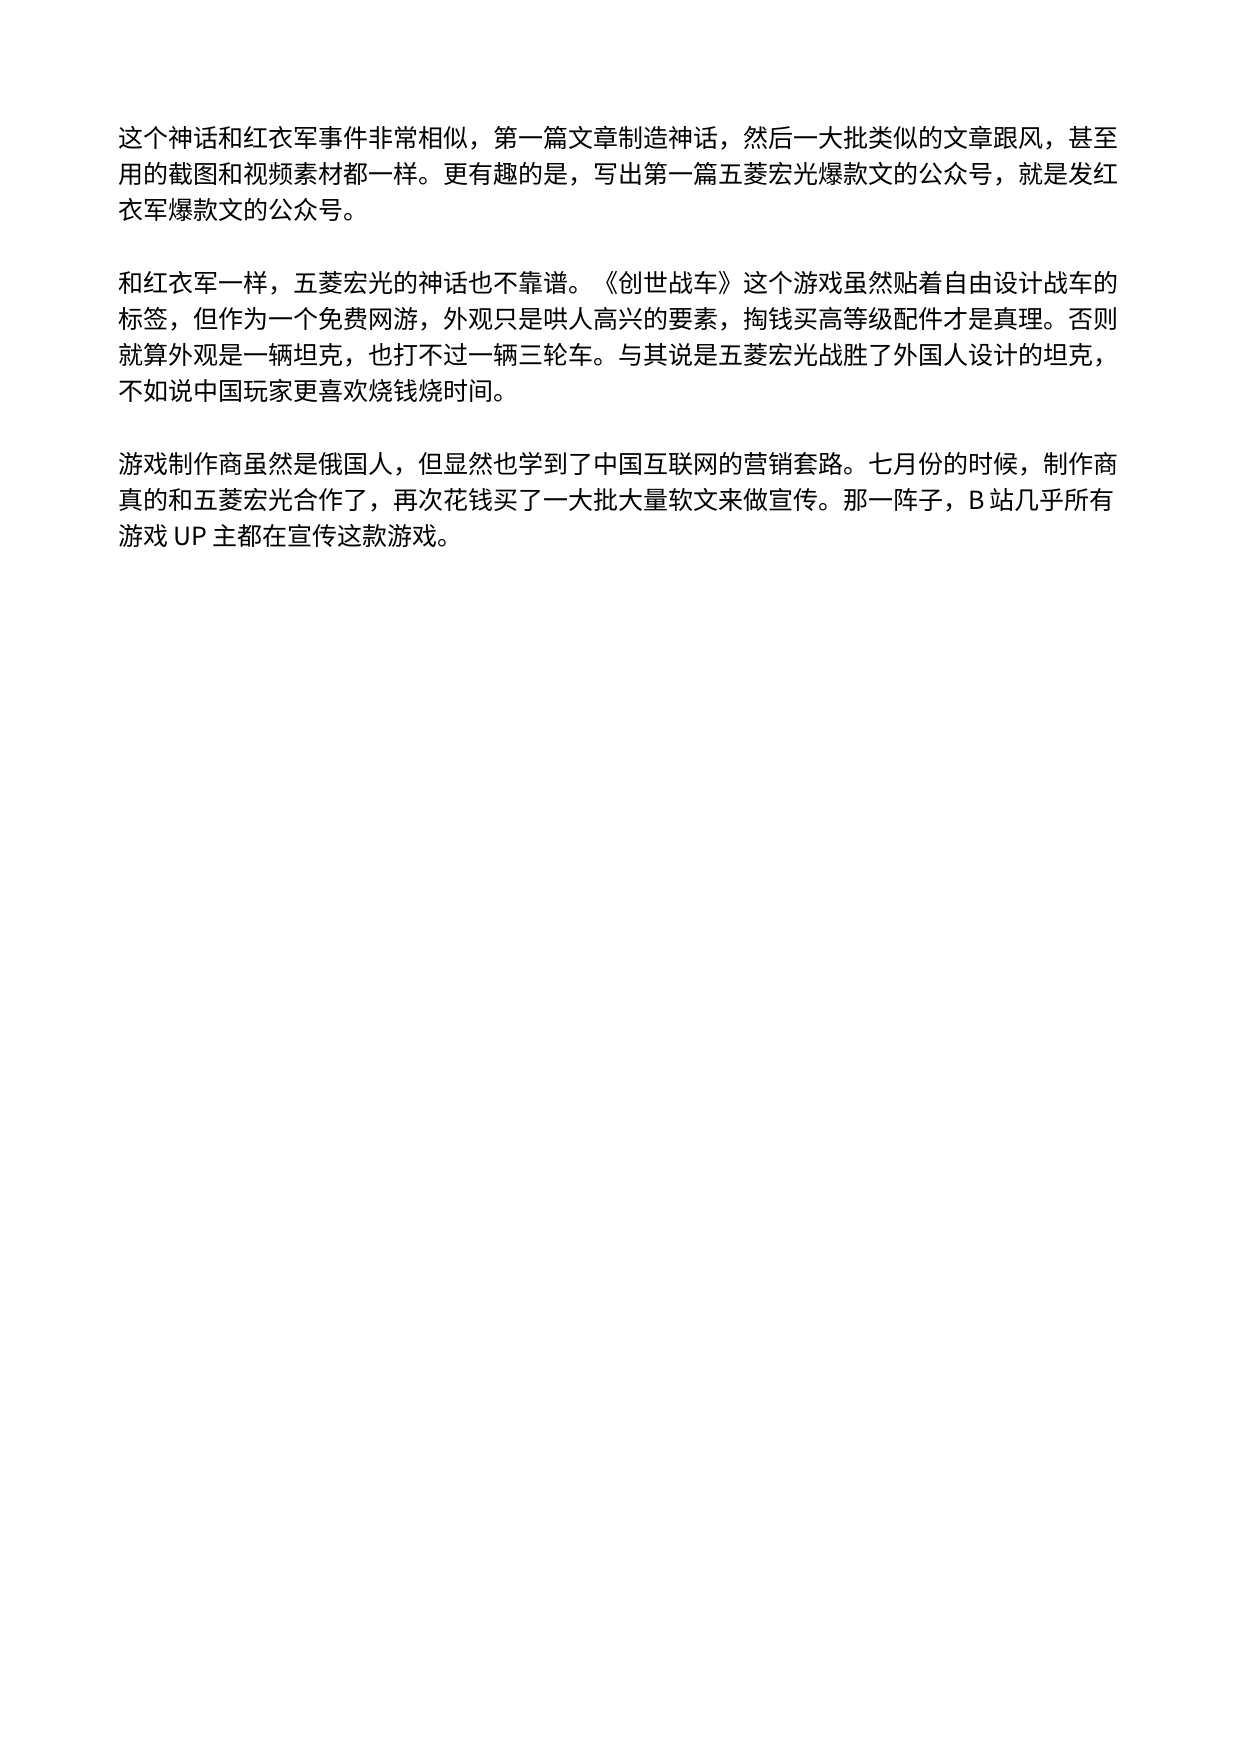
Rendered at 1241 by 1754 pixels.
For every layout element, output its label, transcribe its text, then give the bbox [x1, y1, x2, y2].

text 游戏制作商虽然是俄国人，但显然也学到了中国互联网的营销套路。七月份的时候，制作商真的和五菱宏光合作了，再次花钱买了一大批大量软文来做宣传。那一阵子，B站几乎所有游戏UP主都在宣传这款游戏。 [118, 444, 1122, 553]
text 这个神话和红衣军事件非常相似，第一篇文章制造神话，然后一大批类似的文章跟风，甚至用的截图和视频素材都一样。更有趣的是，写出第一篇五菱宏光爆款文的公众号，就是发红衣军爆款文的公众号。 [118, 118, 1122, 227]
text 和红衣军一样，五菱宏光的神话也不靠谱。《创世战车》这个游戏虽然贴着自由设计战车的标签，但作为一个免费网游，外观只是哄人高兴的要素，掏钱买高等级配件才是真理。否则就算外观是一辆坦克，也打不过一辆三轮车。与其说是五菱宏光战胜了外国人设计的坦克，不如说中国玩家更喜欢烧钱烧时间。 [118, 263, 1122, 408]
